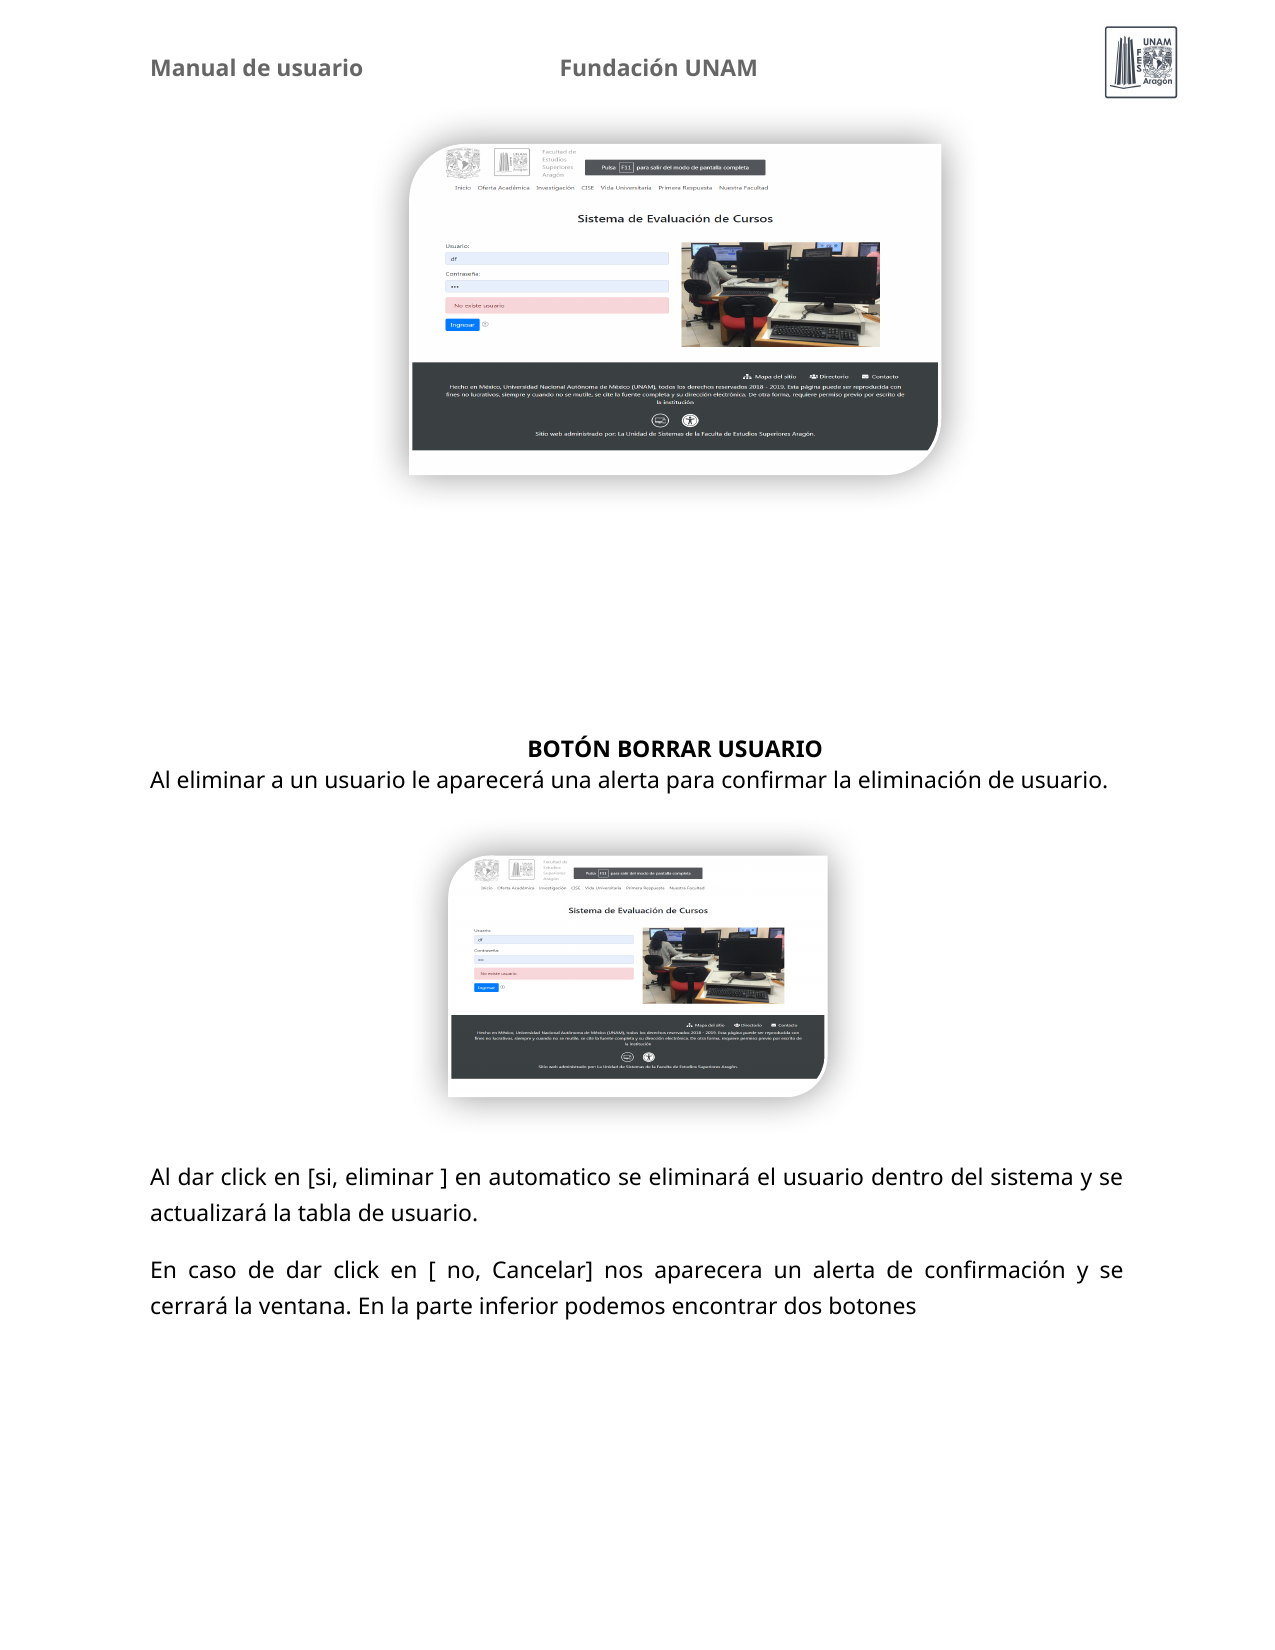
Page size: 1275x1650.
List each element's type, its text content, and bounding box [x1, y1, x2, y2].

text En caso de dar click en [ no, Cancelar] nos aparecera un alerta de confirmación y se cerrará la ventana. En la parte inferior podemos encontrar dos botones [150, 1254, 1125, 1321]
text Al dar click en [si, eliminar ] en automatico se eliminará el usuario dentro del sistema y se actualizará la tabla de usuario. [150, 1161, 1125, 1228]
text Al eliminar a un usuario le aparecerá una alerta para confirmar la eliminación de usuario. [150, 764, 1125, 796]
picture [1100, 21, 1179, 100]
text BOTÓN BORRAR USUARIO [225, 733, 1125, 764]
